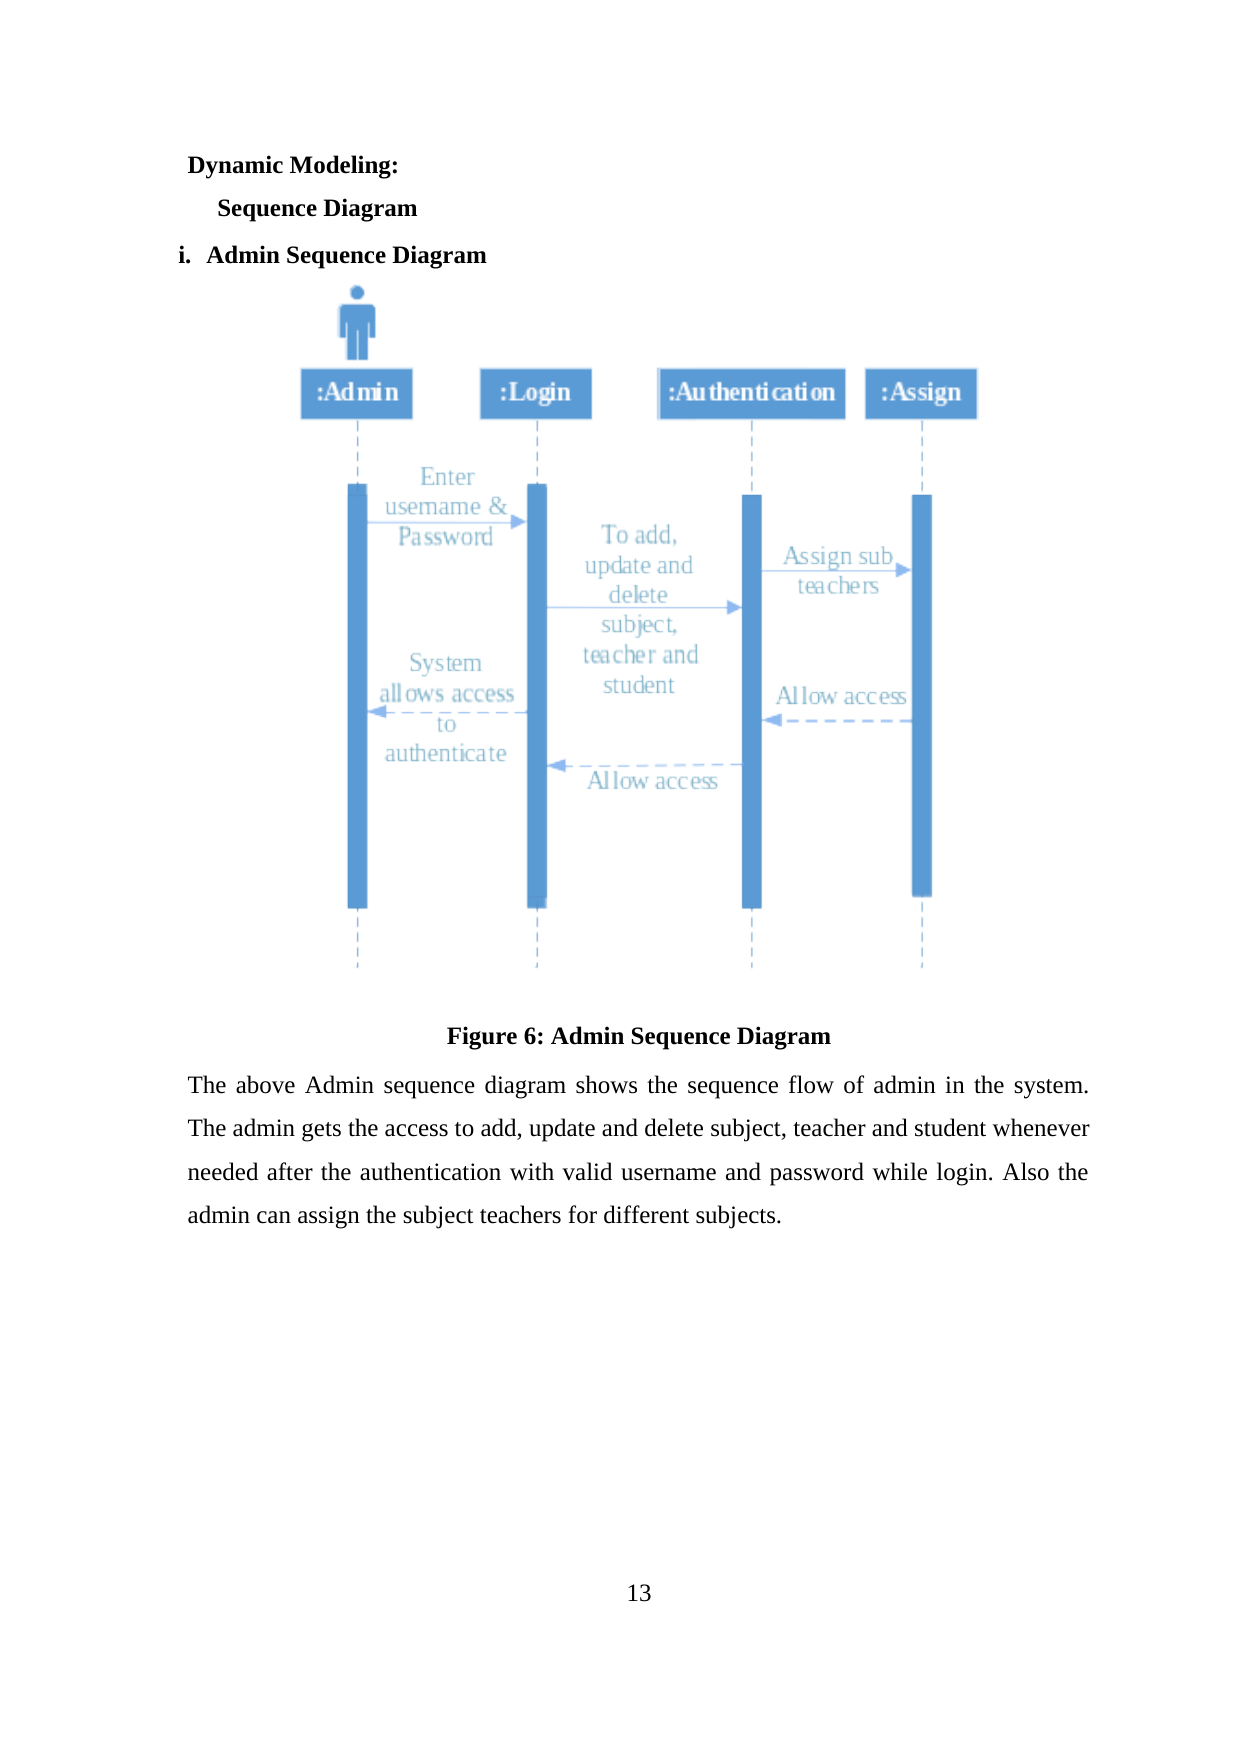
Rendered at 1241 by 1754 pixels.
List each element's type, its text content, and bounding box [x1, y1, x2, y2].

text The above Admin sequence diagram shows the sequence flow of admin in the system. The admin gets the access to add, update and delete subject, teacher and student whenever needed after the authentication with valid username and password while login. Also the admin can assign the subject teachers for different subjects. [187, 1070, 1090, 1228]
text Sequence Diagram [189, 193, 1090, 222]
text Dynamic Modeling: [187, 150, 1090, 179]
subtitle Admin Sequence Diagram [178, 240, 1090, 269]
text Figure 6: Admin Sequence Diagram [187, 1021, 1090, 1049]
